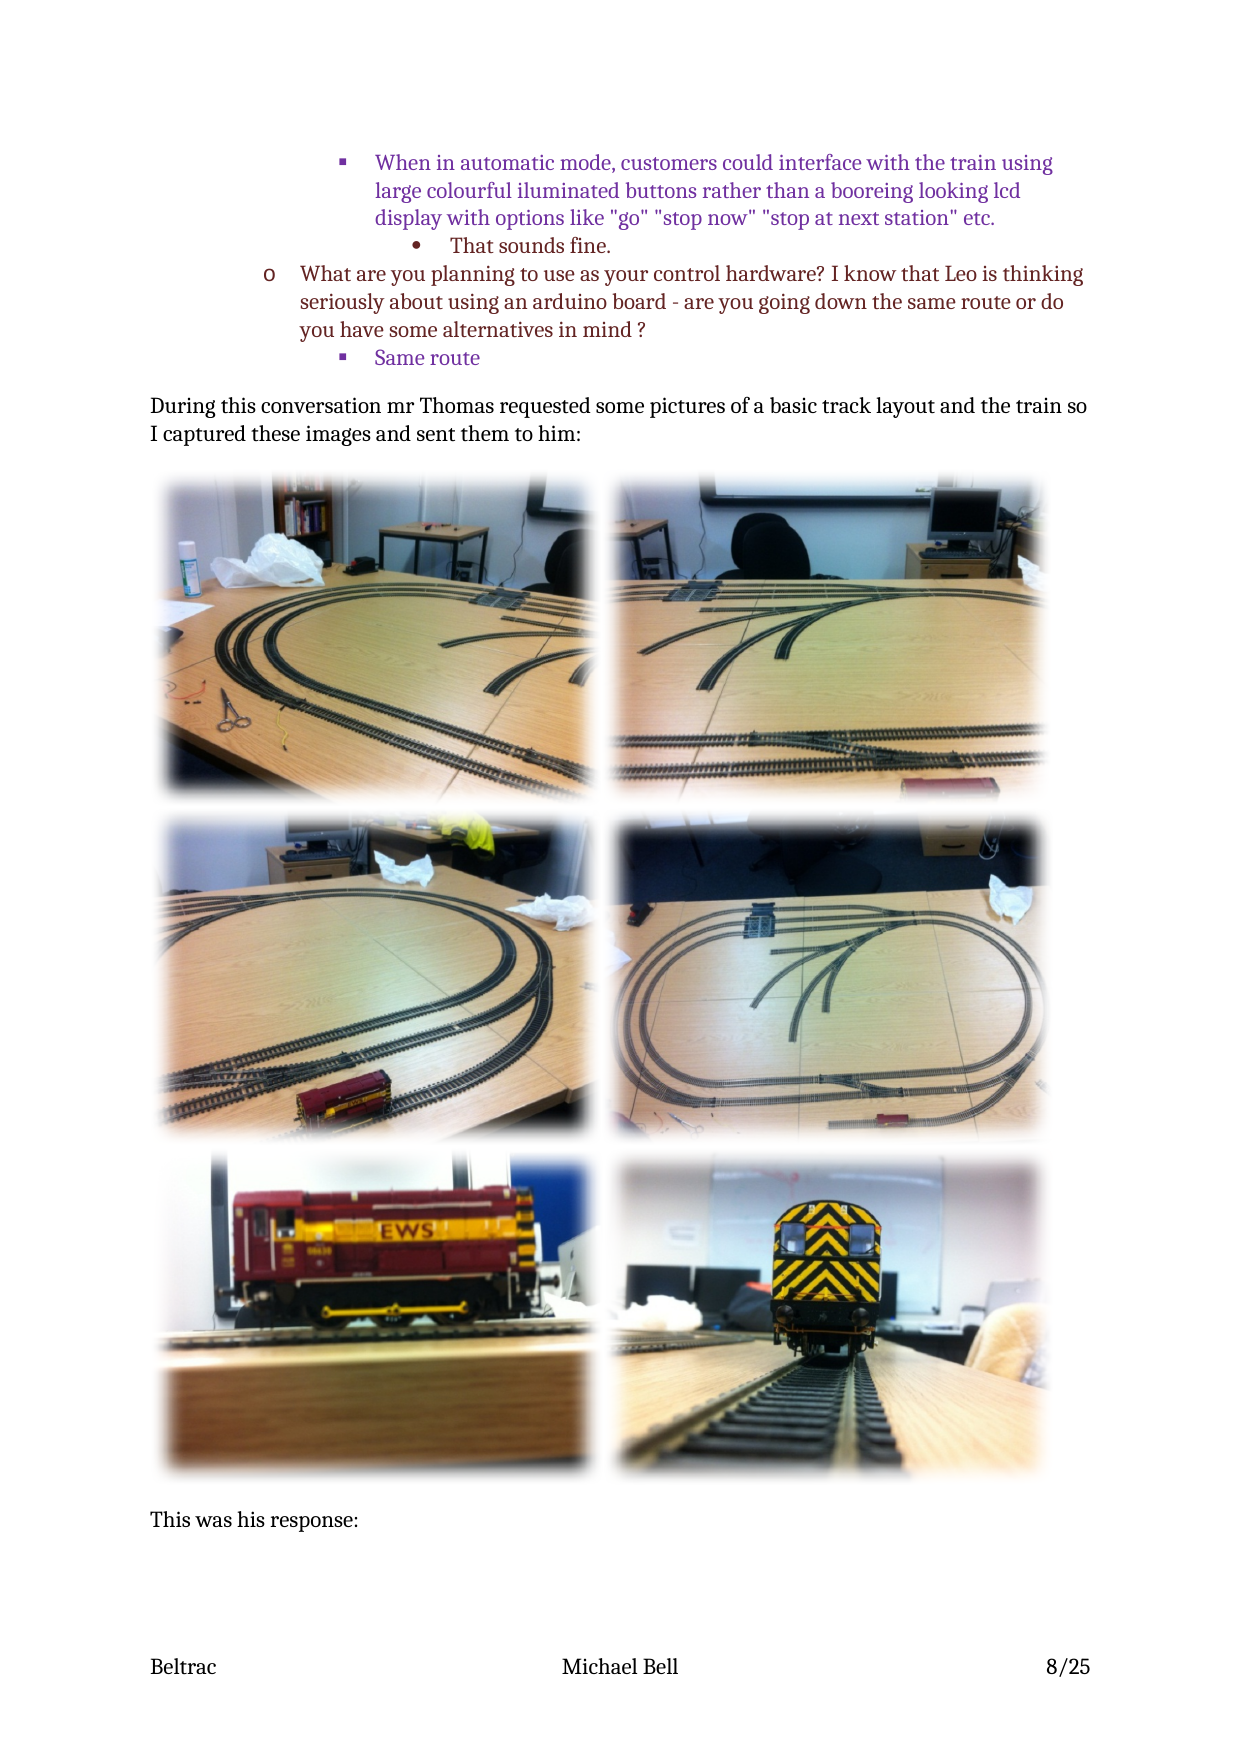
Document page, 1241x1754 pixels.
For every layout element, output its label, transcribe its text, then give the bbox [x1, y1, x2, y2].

list What are you planning to use as your control hardware? I know that Leo is thinking seriously about using an arduino board - are you going down the same route or do you have some alternatives in mind ? [262, 260, 1090, 343]
text During this conversation mr Thomas requested some pictures of a basic track layout and the train so I captured these images and sent them to him: [150, 393, 1090, 447]
picture [633, 1176, 1025, 1457]
list Same route [337, 344, 1090, 371]
picture [631, 498, 1023, 777]
picture [180, 1177, 574, 1456]
picture [180, 498, 573, 778]
picture [631, 837, 1025, 1117]
list That sounds fine. [412, 233, 1090, 259]
list When in automatic mode, customers could interface with the train using large colourful iluminated buttons rather than a booreing looking lcd display with options like "go" "stop now" "stop at next station" etc. [337, 150, 1090, 232]
picture [180, 837, 573, 1117]
text This was his response: [150, 1507, 1090, 1534]
